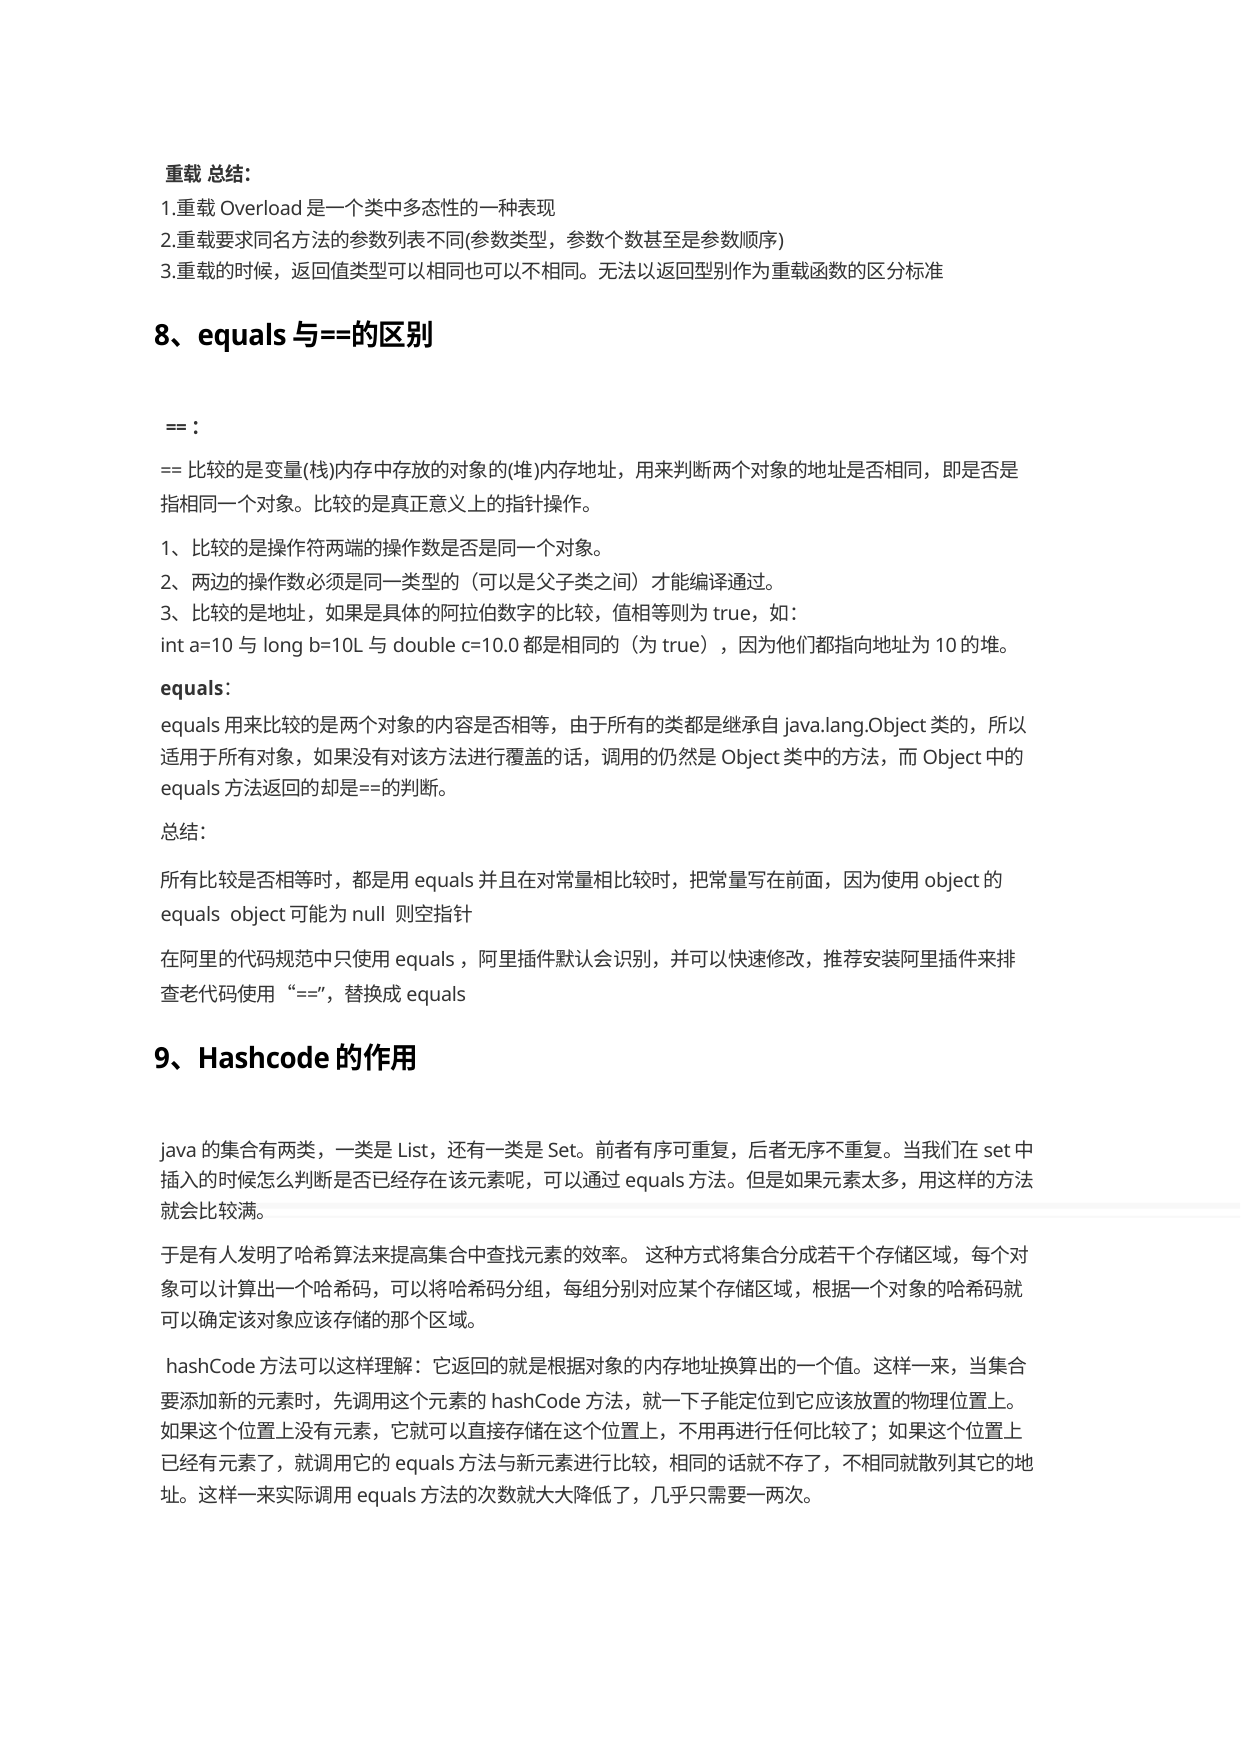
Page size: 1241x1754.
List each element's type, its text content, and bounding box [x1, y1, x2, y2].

text 3.重载的时候，返回值类型可以相同也可以不相同。无法以返回型别作为重载函数的区分标准 [160, 253, 1124, 284]
text 就会比较满。 [0, 1194, 1124, 1225]
text hashCode方法可以这样理解：它返回的就是根据对象的内存地址换算出的一个值。这样一来，当集合 [0, 1334, 1124, 1383]
text equals用来比较的是两个对象的内容是否相等，由于所有的类都是继承自java.lang.Object类的，所以 [0, 705, 1124, 739]
text 可以确定该对象应该存储的那个区域。 [0, 1303, 1124, 1334]
text 2.重载要求同名方法的参数列表不同(参数类型，参数个数甚至是参数顺序) [160, 222, 1124, 253]
text 插入的时候怎么判断是否已经存在该元素呢，可以通过equals方法。但是如果元素太多，用这样的方法 [0, 1163, 1124, 1194]
text == ： [160, 412, 1124, 439]
text 在阿里的代码规范中只使用equals ，阿里插件默认会识别，并可以快速修改，推荐安装阿里插件来排 [0, 928, 1124, 977]
text 1、比较的是操作符两端的操作数是否是同一个对象。 [160, 517, 1124, 564]
text 址。这样一来实际调用equals方法的次数就大大降低了，几乎只需要一两次。 [0, 1477, 1124, 1508]
text equals object可能为null 则空指针 [0, 897, 1124, 928]
text equals： [160, 658, 1124, 705]
text 已经有元素了，就调用它的equals方法与新元素进行比较，相同的话就不存了，不相同就散列其它的地 [0, 1445, 1124, 1477]
text 要添加新的元素时，先调用这个元素的hashCode方法，就一下子能定位到它应该放置的物理位置上。 [0, 1383, 1124, 1414]
text 查老代码使用“==”，替换成equals [0, 977, 1124, 1008]
text int a=10 与 long b=10L 与 double c=10.0都是相同的（为true），因为他们都指向地址为10的堆。 [160, 627, 1124, 658]
text 总结： [0, 802, 1124, 849]
text 所有比较是否相等时，都是用equals 并且在对常量相比较时，把常量写在前面，因为使用object的 [0, 849, 1124, 897]
text 指相同一个对象。比较的是真正意义上的指针操作。 [160, 486, 1124, 517]
text 如果这个位置上没有元素，它就可以直接存储在这个位置上，不用再进行任何比较了；如果这个位置上 [0, 1414, 1124, 1445]
subtitle 8、equals与==的区别 [154, 312, 1124, 354]
text java的集合有两类，一类是List，还有一类是Set。前者有序可重复，后者无序不重复。当我们在set中 [0, 1135, 1124, 1163]
text == 比较的是变量(栈)内存中存放的对象的(堆)内存地址，用来判断两个对象的地址是否相同，即是否是 [160, 439, 1124, 486]
subtitle 9、Hashcode的作用 [154, 1035, 1124, 1077]
text 重载 总结： [160, 146, 1124, 190]
text 1.重载Overload是一个类中多态性的一种表现 [160, 190, 1124, 222]
text 适用于所有对象，如果没有对该方法进行覆盖的话，调用的仍然是Object类中的方法，而Object中的 [0, 739, 1124, 770]
text 3、比较的是地址，如果是具体的阿拉伯数字的比较，值相等则为true，如： [160, 596, 1124, 627]
text 于是有人发明了哈希算法来提高集合中查找元素的效率。 这种方式将集合分成若干个存储区域，每个对 [0, 1225, 1124, 1272]
text 象可以计算出一个哈希码，可以将哈希码分组，每组分别对应某个存储区域，根据一个对象的哈希码就 [0, 1272, 1124, 1303]
text equals方法返回的却是==的判断。 [0, 770, 1124, 802]
text 2、两边的操作数必须是同一类型的（可以是父子类之间）才能编译通过。 [160, 564, 1124, 596]
